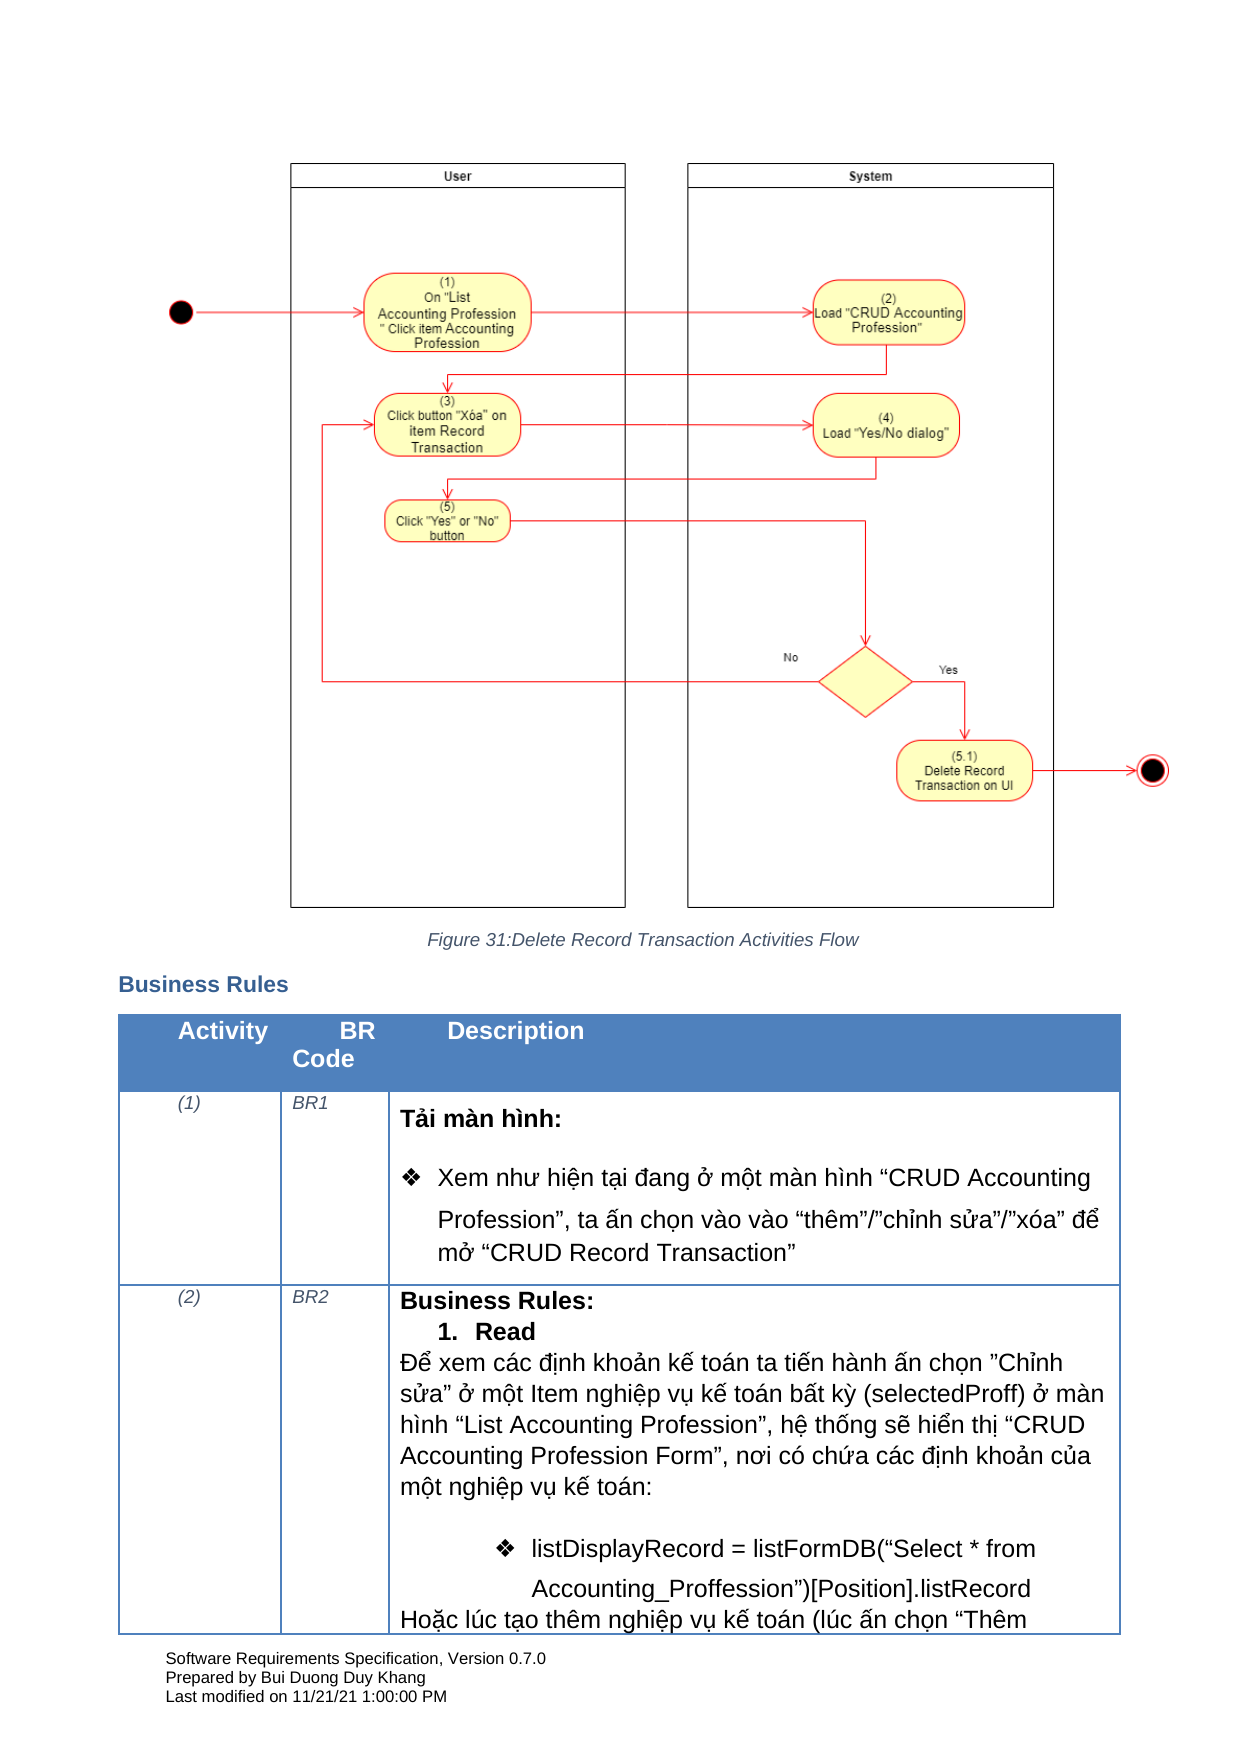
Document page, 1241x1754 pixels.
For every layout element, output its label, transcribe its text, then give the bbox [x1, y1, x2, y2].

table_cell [390, 1286, 1119, 1633]
table_cell (1) [120, 1092, 280, 1284]
picture [165, 163, 1169, 908]
table_header Description [390, 1016, 1119, 1090]
text Figure 31:Delete Record Transaction Activities Flow [118, 928, 1122, 950]
subtitle Business Rules [118, 971, 1122, 997]
table_cell Tải màn hình: Xem như hiện tại đang ở một màn hình “CRUD Accounting Profession”, ta ấn chọn vào vào “thêm”/”chỉnh sửa”/”xóa” để mở “CRUD Record Transaction” [390, 1092, 1119, 1284]
table_header Activity [120, 1016, 280, 1090]
table_cell (2) [120, 1286, 280, 1633]
table_cell BR1 [282, 1092, 388, 1284]
table_cell BR2 [282, 1286, 388, 1633]
table_header BR Code [282, 1016, 388, 1090]
